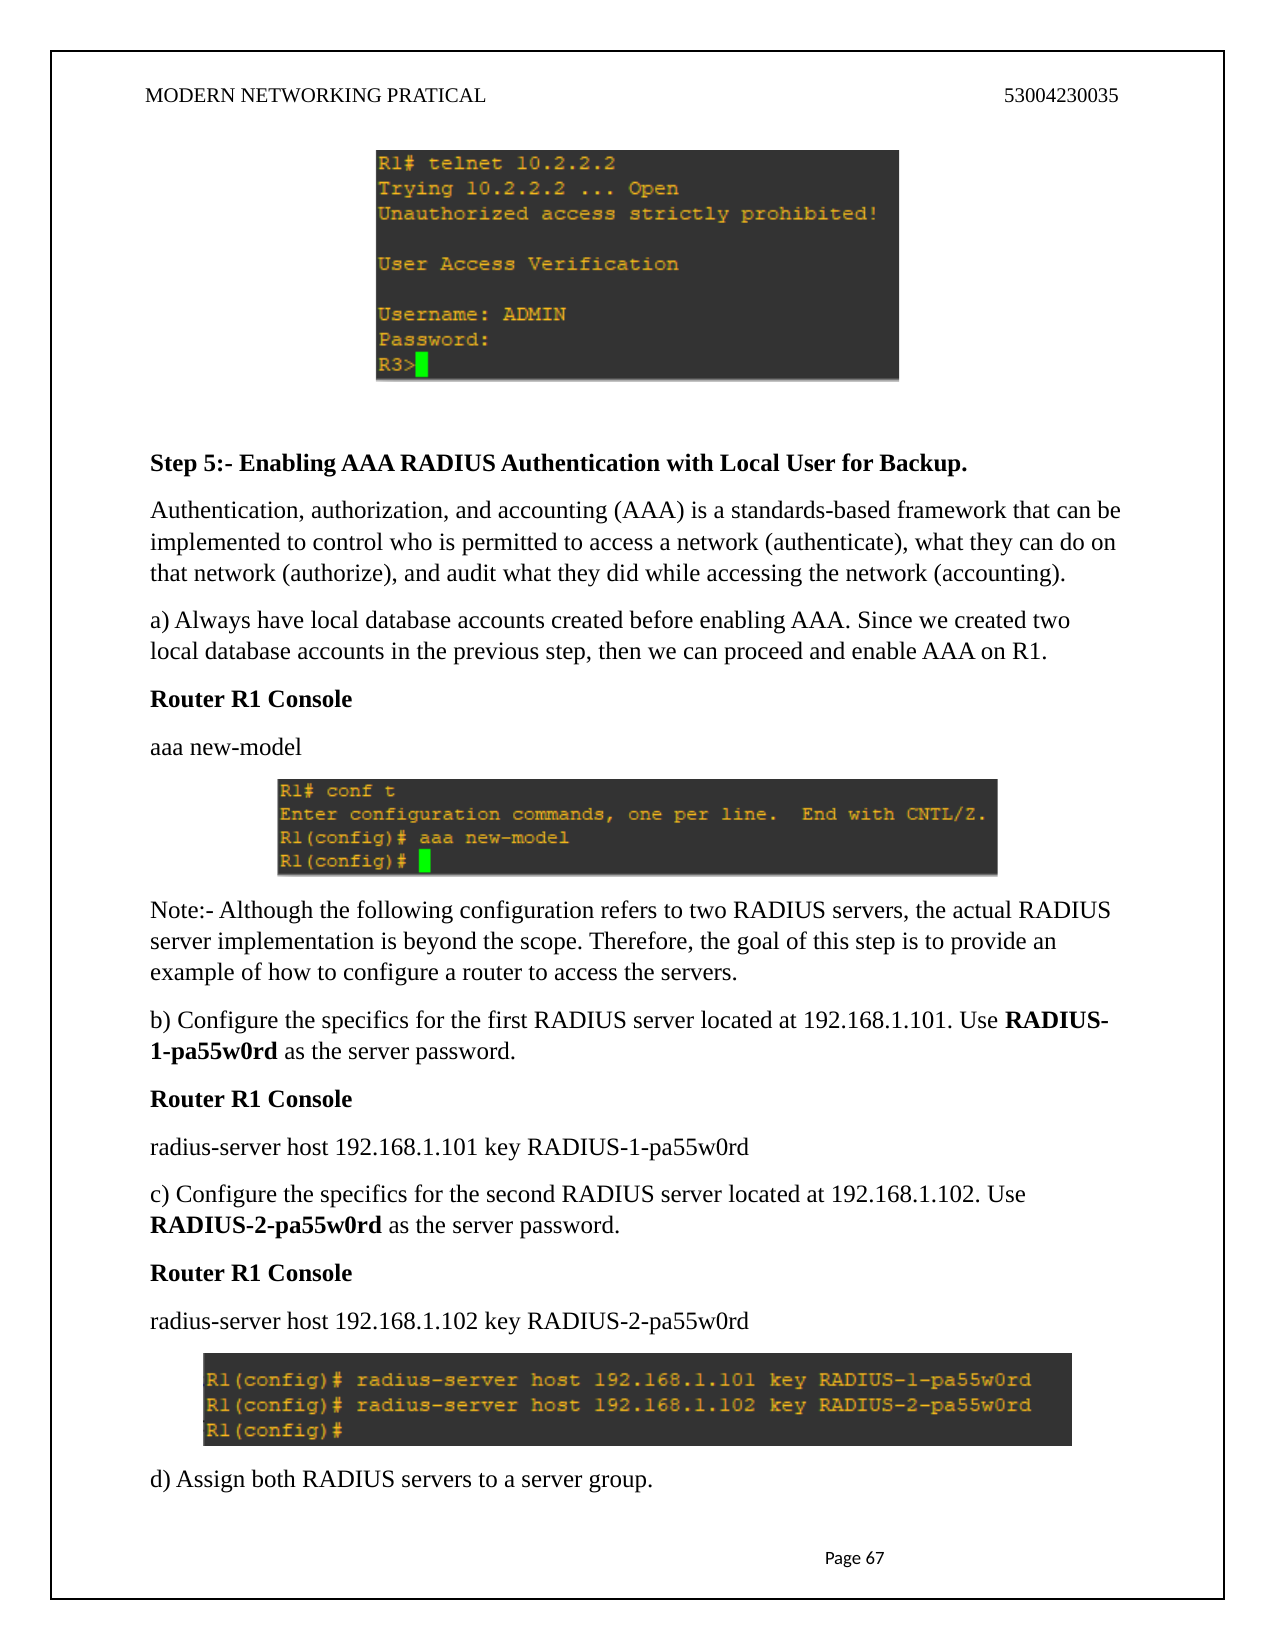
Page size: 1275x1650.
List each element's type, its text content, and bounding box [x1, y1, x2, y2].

text Router R1 Console [150, 684, 1125, 713]
text Router R1 Console [150, 1258, 1125, 1287]
picture [203, 1353, 1072, 1446]
text a) Always have local database accounts created before enabling AAA. Since we created two local database accounts in the previous step, then we can proceed and enable AAA on R1. [150, 605, 1125, 665]
text Router R1 Console [150, 1084, 1125, 1113]
text Authentication, authorization, and accounting (AAA) is a standards-based framework that can be implemented to control who is permitted to access a network (authenticate), what they can do on that network (authorize), and audit what they did while accessing the network (accounting). [150, 496, 1125, 586]
text d) Assign both RADIUS servers to a server group. [150, 1464, 1125, 1493]
text radius-server host 192.168.1.101 key RADIUS-1-pa55w0rd [150, 1132, 1125, 1160]
text b) Configure the specifics for the first RADIUS server located at 192.168.1.101. Use RADIUS-1-pa55w0rd as the server password. [150, 1005, 1125, 1065]
picture [375, 150, 900, 382]
text radius-server host 192.168.1.102 key RADIUS-2-pa55w0rd [150, 1306, 1125, 1334]
text Note:- Although the following configuration refers to two RADIUS servers, the actual RADIUS server implementation is beyond the scope. Therefore, the goal of this step is to provide an example of how to configure a router to access the servers. [150, 895, 1125, 986]
text Step 5:- Enabling AAA RADIUS Authentication with Local User for Backup. [150, 448, 1125, 477]
text c) Configure the specifics for the second RADIUS server located at 192.168.1.102. Use RADIUS-2-pa55w0rd as the server password. [150, 1179, 1125, 1239]
text aaa new-model [150, 732, 1125, 761]
picture [277, 779, 998, 877]
